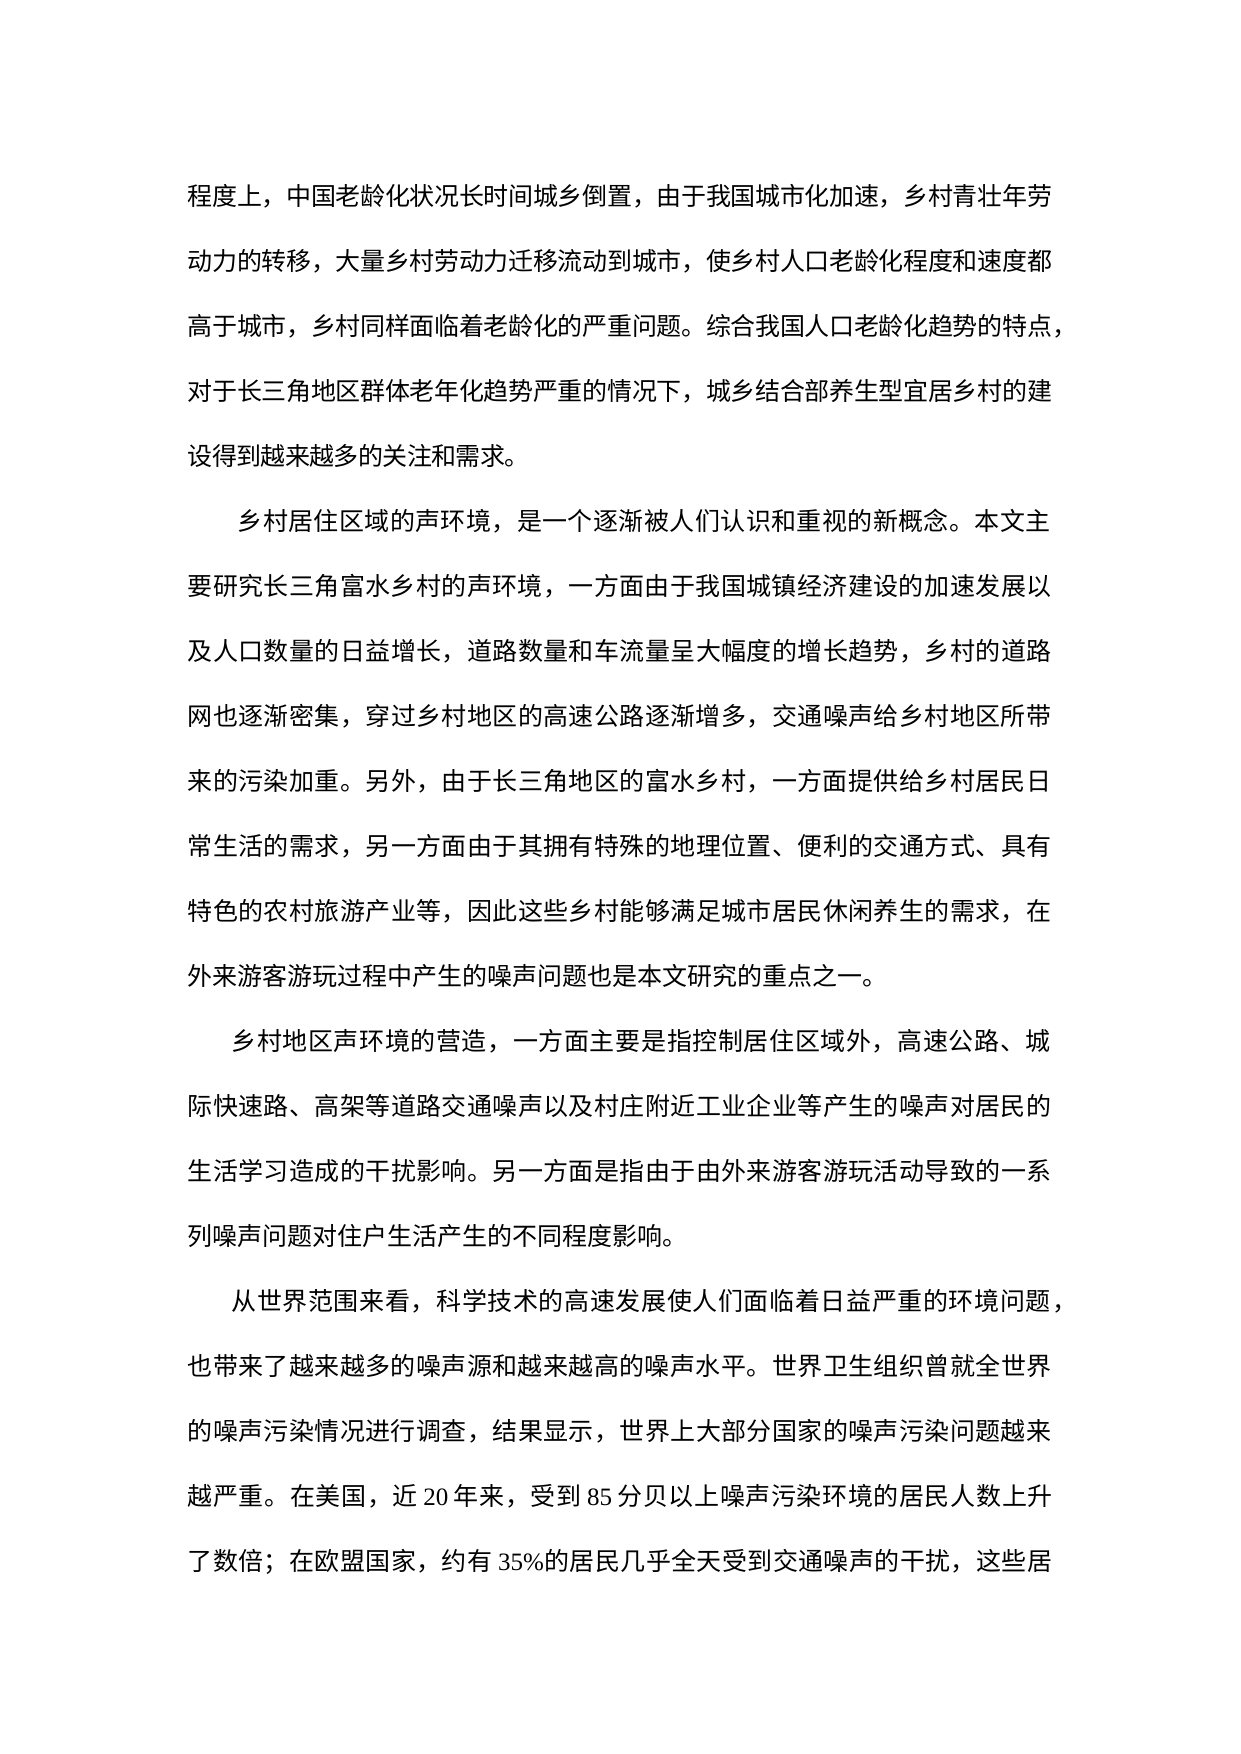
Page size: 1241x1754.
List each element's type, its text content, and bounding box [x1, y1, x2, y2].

text 乡村居住区域的声环境，是一个逐渐被人们认识和重视的新概念。本文主要研究长三角富水乡村的声环境，一方面由于我国城镇经济建设的加速发展以及人口数量的日益增长，道路数量和车流量呈大幅度的增长趋势，乡村的道路网也逐渐密集，穿过乡村地区的高速公路逐渐增多，交通噪声给乡村地区所带来的污染加重。另外，由于长三角地区的富水乡村，一方面提供给乡村居民日常生活的需求，另一方面由于其拥有特殊的地理位置、便利的交通方式、具有特色的农村旅游产业等，因此这些乡村能够满足城市居民休闲养生的需求，在外来游客游玩过程中产生的噪声问题也是本文研究的重点之一。 [187, 487, 1053, 1007]
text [187, 1267, 1053, 1592]
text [187, 162, 1053, 487]
text 乡村地区声环境的营造，一方面主要是指控制居住区域外，高速公路、城际快速路、高架等道路交通噪声以及村庄附近工业企业等产生的噪声对居民的生活学习造成的干扰影响。另一方面是指由于由外来游客游玩活动导致的一系列噪声问题对住户生活产生的不同程度影响。 [187, 1007, 1053, 1267]
